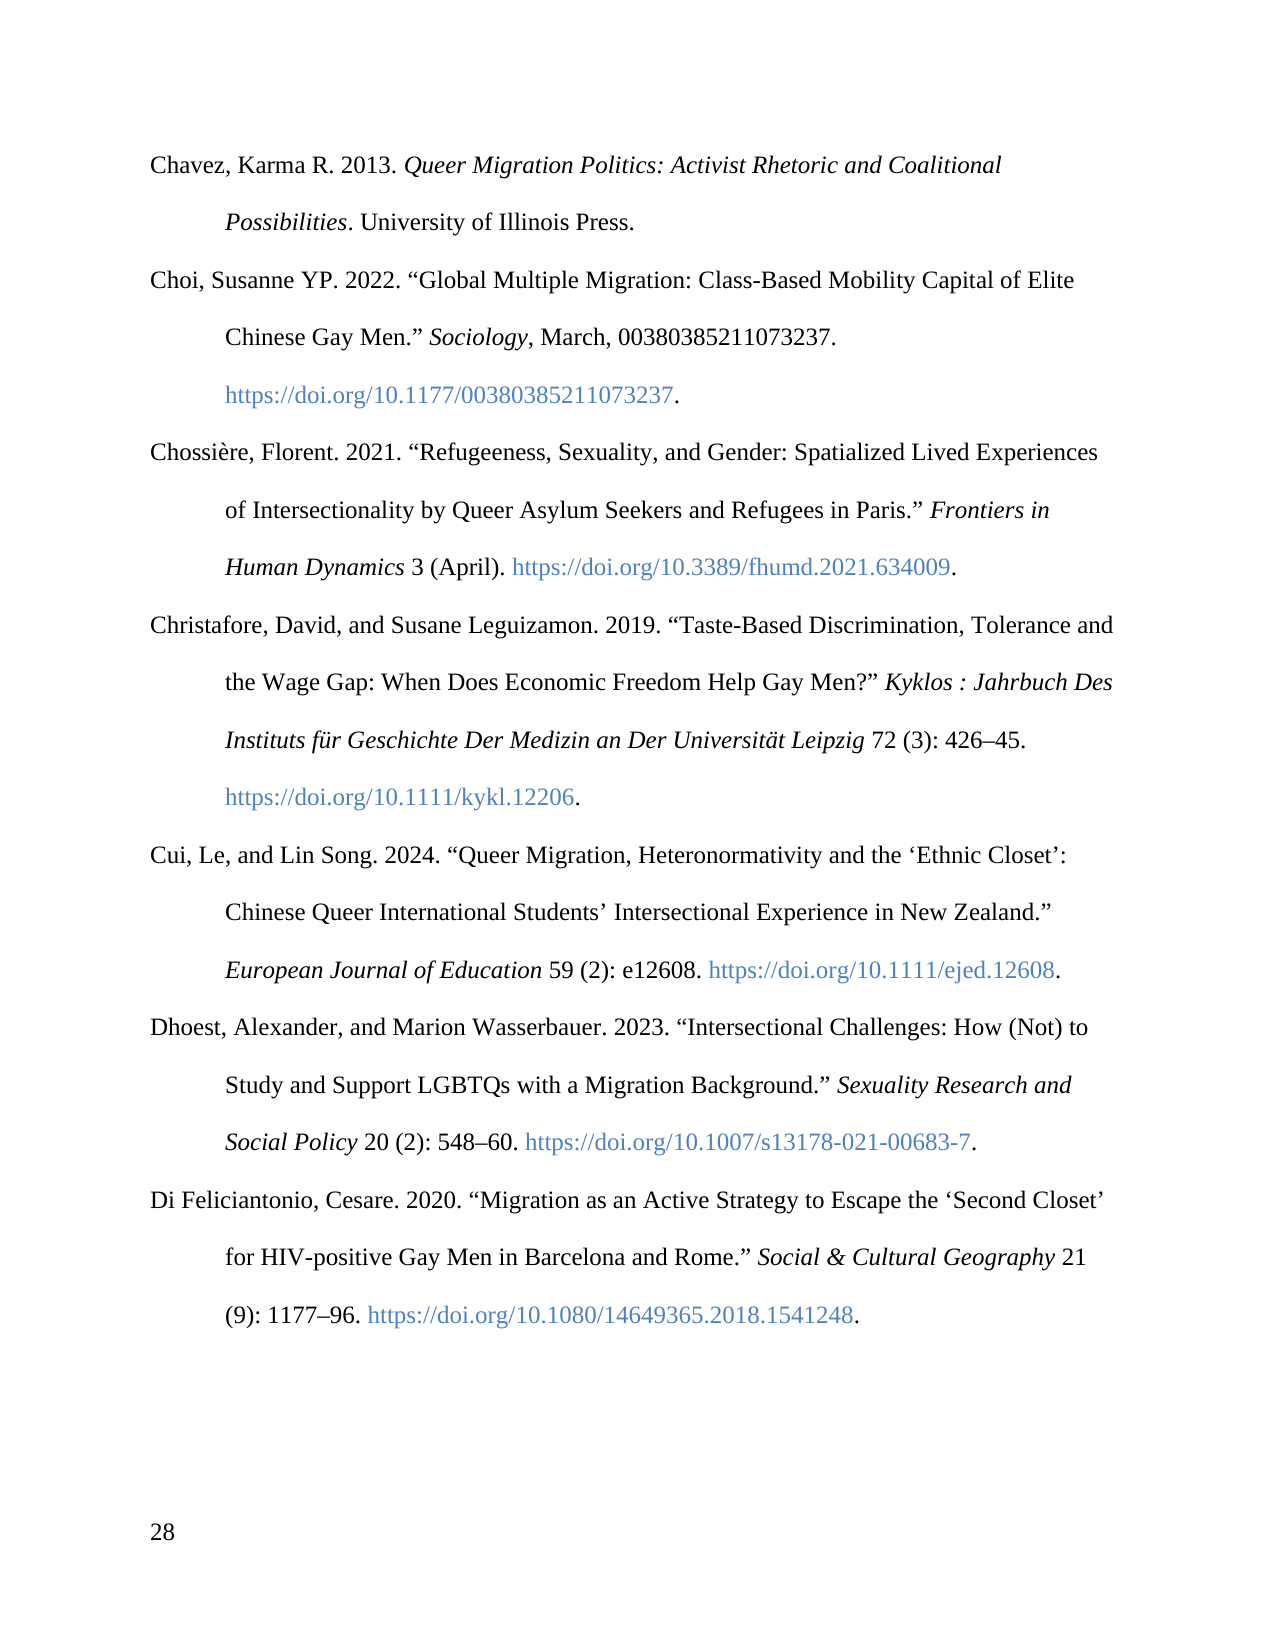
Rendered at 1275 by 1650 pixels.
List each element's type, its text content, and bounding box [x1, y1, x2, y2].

text Choi, Susanne YP. 2022. “Global Multiple Migration: Class-Based Mobility Capital of Elite Chinese Gay Men.” Sociology, March, 00380385211073237. https://doi.org/10.1177/00380385211073237. [150, 265, 1125, 409]
text Dhoest, Alexander, and Marion Wasserbauer. 2023. “Intersectional Challenges: How (Not) to Study and Support LGBTQs with a Migration Background.” Sexuality Research and Social Policy 20 (2): 548–60. https://doi.org/10.1007/s13178-021-00683-7. [150, 1012, 1125, 1156]
text Cui, Le, and Lin Song. 2024. “Queer Migration, Heteronormativity and the ‘Ethnic Closet’: Chinese Queer International Students’ Intersectional Experience in New Zealand.” European Journal of Education 59 (2): e12608. https://doi.org/10.1111/ejed.12608. [150, 840, 1125, 984]
text Christafore, David, and Susane Leguizamon. 2019. “Taste-Based Discrimination, Tolerance and the Wage Gap: When Does Economic Freedom Help Gay Men?” Kyklos : Jahrbuch Des Instituts für Geschichte Der Medizin an Der Universität Leipzig 72 (3): 426–45. https://doi.org/10.1111/kykl.12206. [150, 610, 1125, 811]
text Di Feliciantonio, Cesare. 2020. “Migration as an Active Strategy to Escape the ‘Second Closet’ for HIV-positive Gay Men in Barcelona and Rome.” Social & Cultural Geography 21 (9): 1177–96. https://doi.org/10.1080/14649365.2018.1541248. [150, 1185, 1125, 1329]
text Chossière, Florent. 2021. “Refugeeness, Sexuality, and Gender: Spatialized Lived Experiences of Intersectionality by Queer Asylum Seekers and Refugees in Paris.” Frontiers in Human Dynamics 3 (April). https://doi.org/10.3389/fhumd.2021.634009. [150, 437, 1125, 581]
text Chavez, Karma R. 2013. Queer Migration Politics: Activist Rhetoric and Coalitional Possibilities. University of Illinois Press. [150, 150, 1125, 236]
